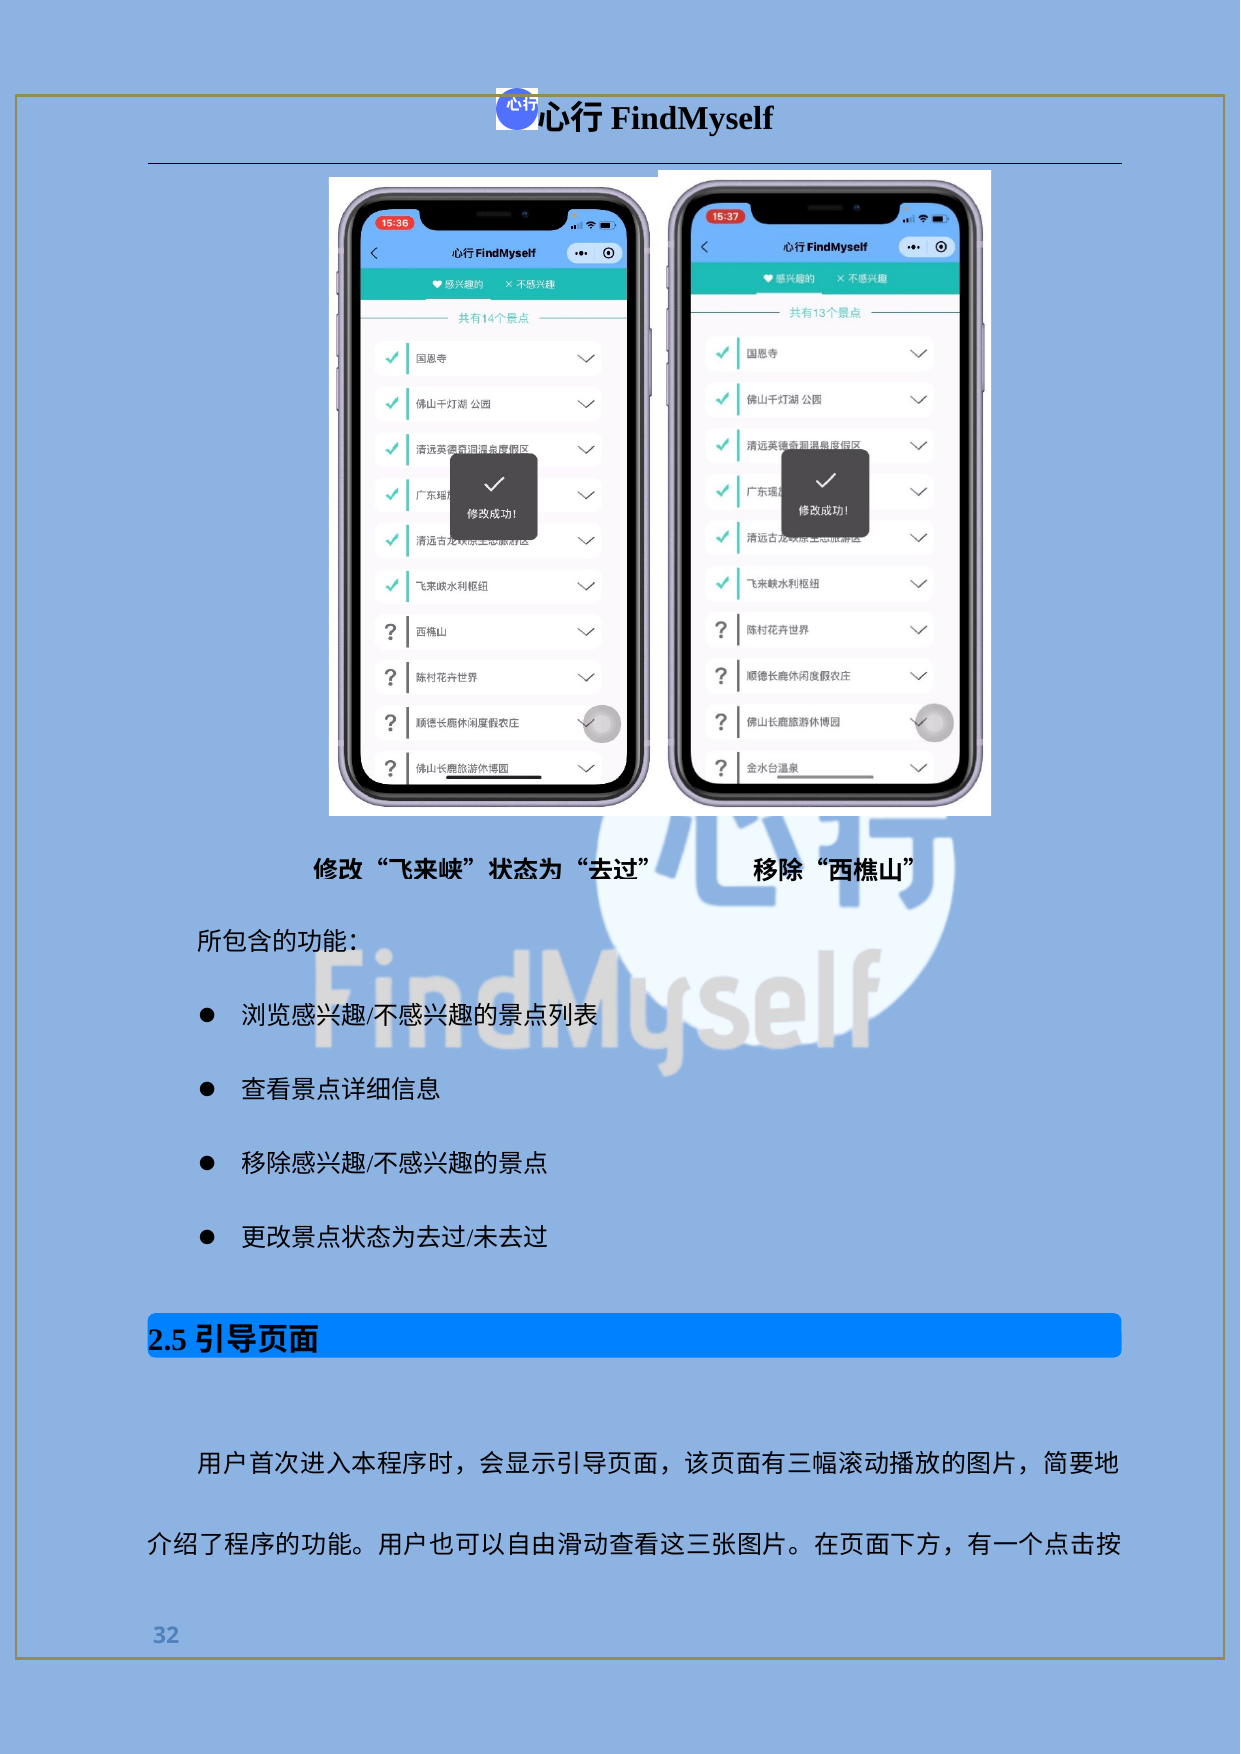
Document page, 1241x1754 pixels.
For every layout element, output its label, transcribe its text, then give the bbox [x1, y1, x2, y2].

list 移除感兴趣/不感兴趣的景点 [198, 1129, 1122, 1194]
picture [496, 88, 538, 94]
picture [496, 97, 538, 130]
list 更改景点状态为去过/未去过 [198, 1203, 1122, 1268]
text 所包含的功能： [148, 907, 1122, 972]
text 2.5 引导页面 [148, 1304, 1122, 1369]
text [148, 1429, 1122, 1575]
list 查看景点详细信息 [198, 1055, 1122, 1120]
picture [328, 170, 992, 816]
list 浏览感兴趣/不感兴趣的景点列表 [198, 981, 1122, 1046]
